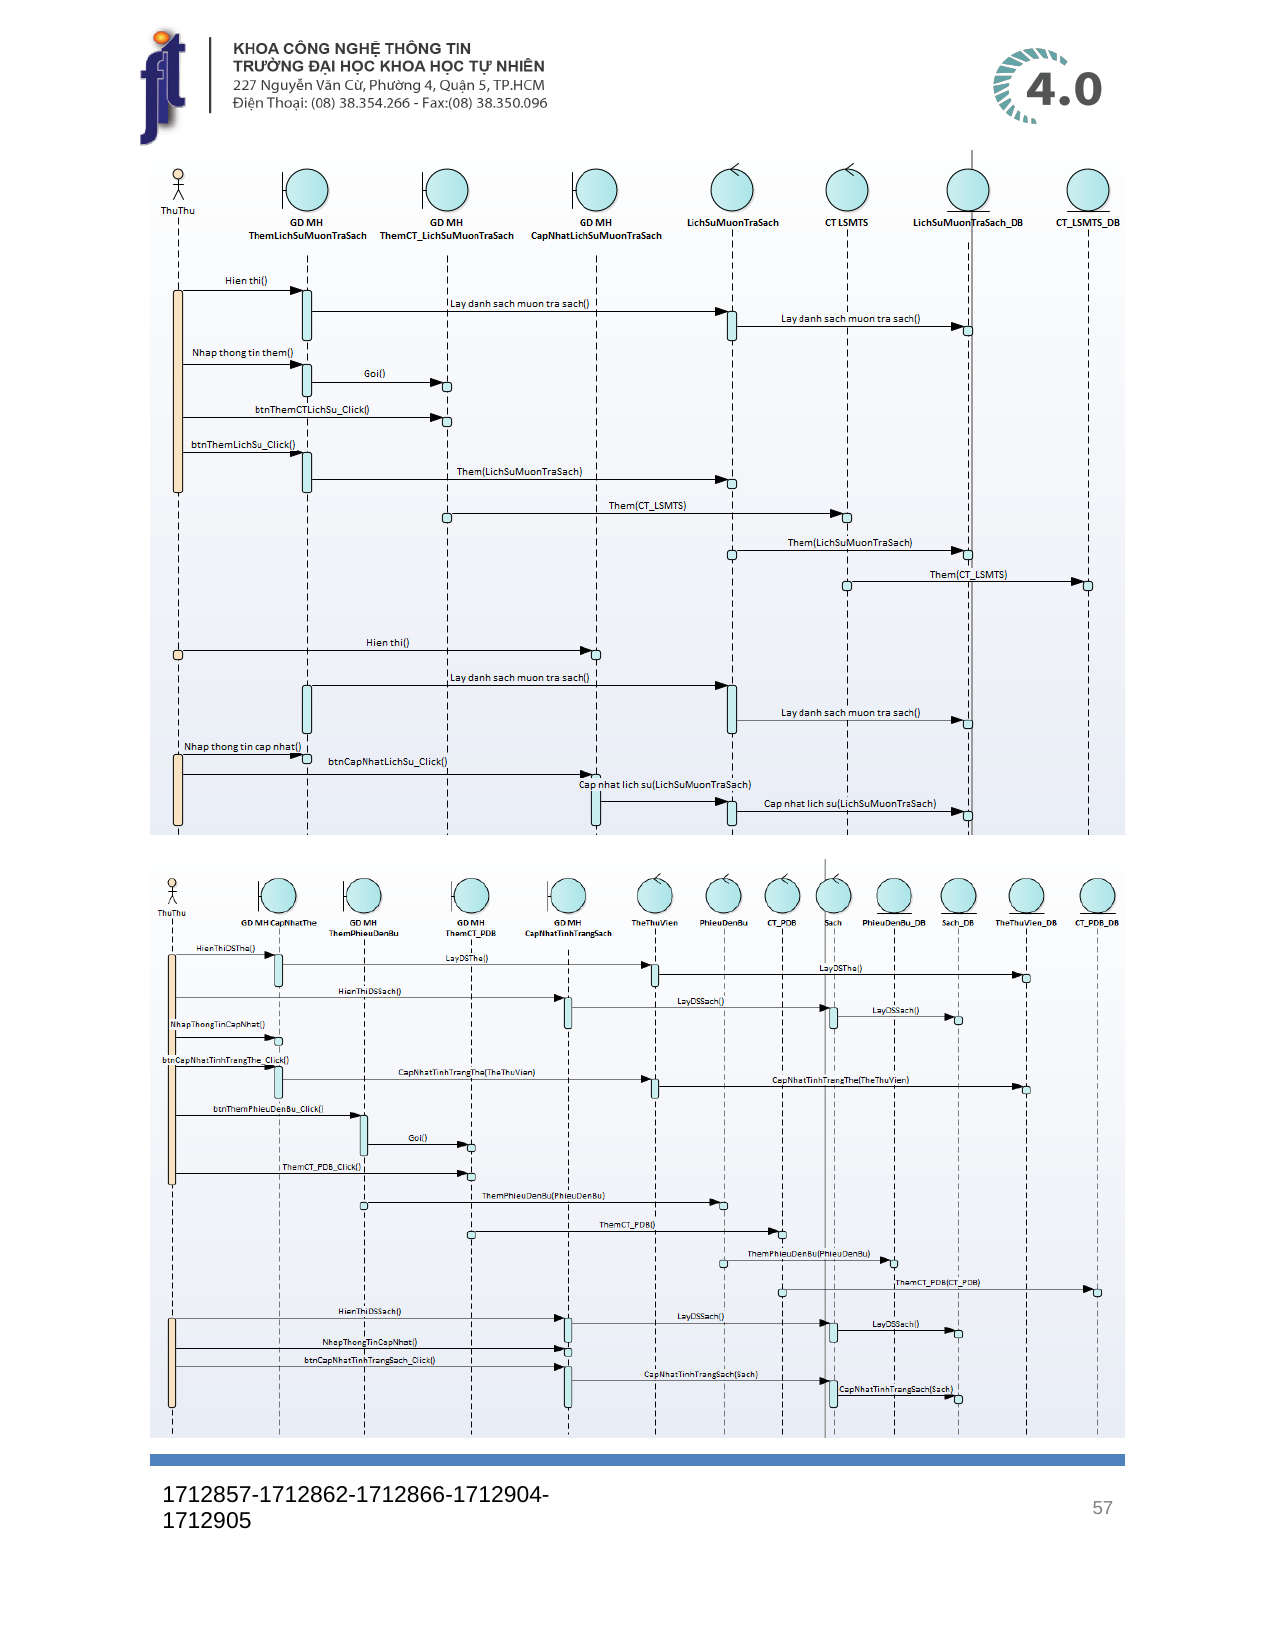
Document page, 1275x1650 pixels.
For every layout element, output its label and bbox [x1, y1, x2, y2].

picture [985, 41, 1108, 127]
picture [117, 21, 1125, 835]
picture [150, 859, 1125, 1438]
